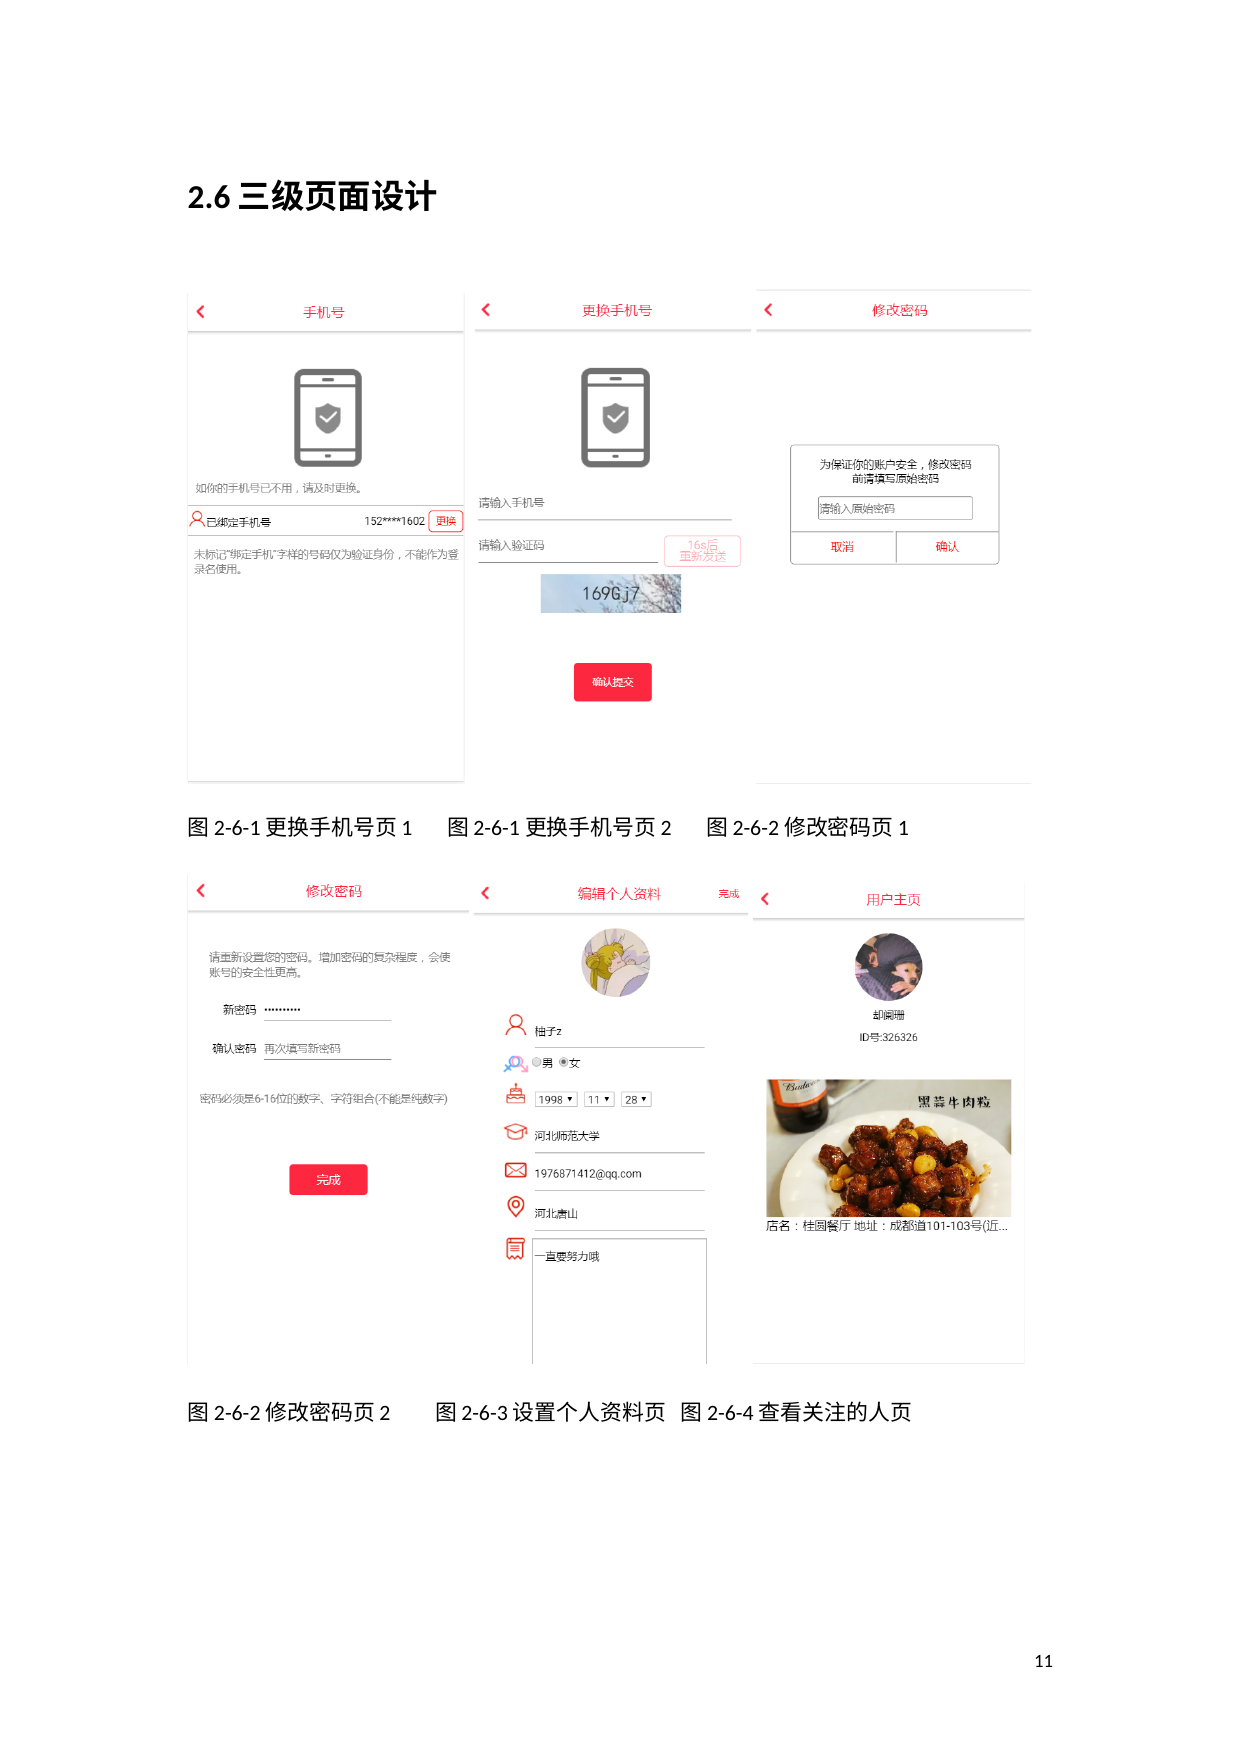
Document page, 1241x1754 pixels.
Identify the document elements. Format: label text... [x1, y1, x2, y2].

text 图2-6-1 更换手机号页1 图2-6-1 更换手机号页2 图2-6-2 修改密码页1 [187, 809, 1053, 842]
subtitle 2.6 三级页面设计 [187, 162, 1053, 227]
text 图2-6-2 修改密码页2 图2-6-3 设置个人资料页 图2-6-4 查看关注的人页 [187, 1394, 1053, 1427]
